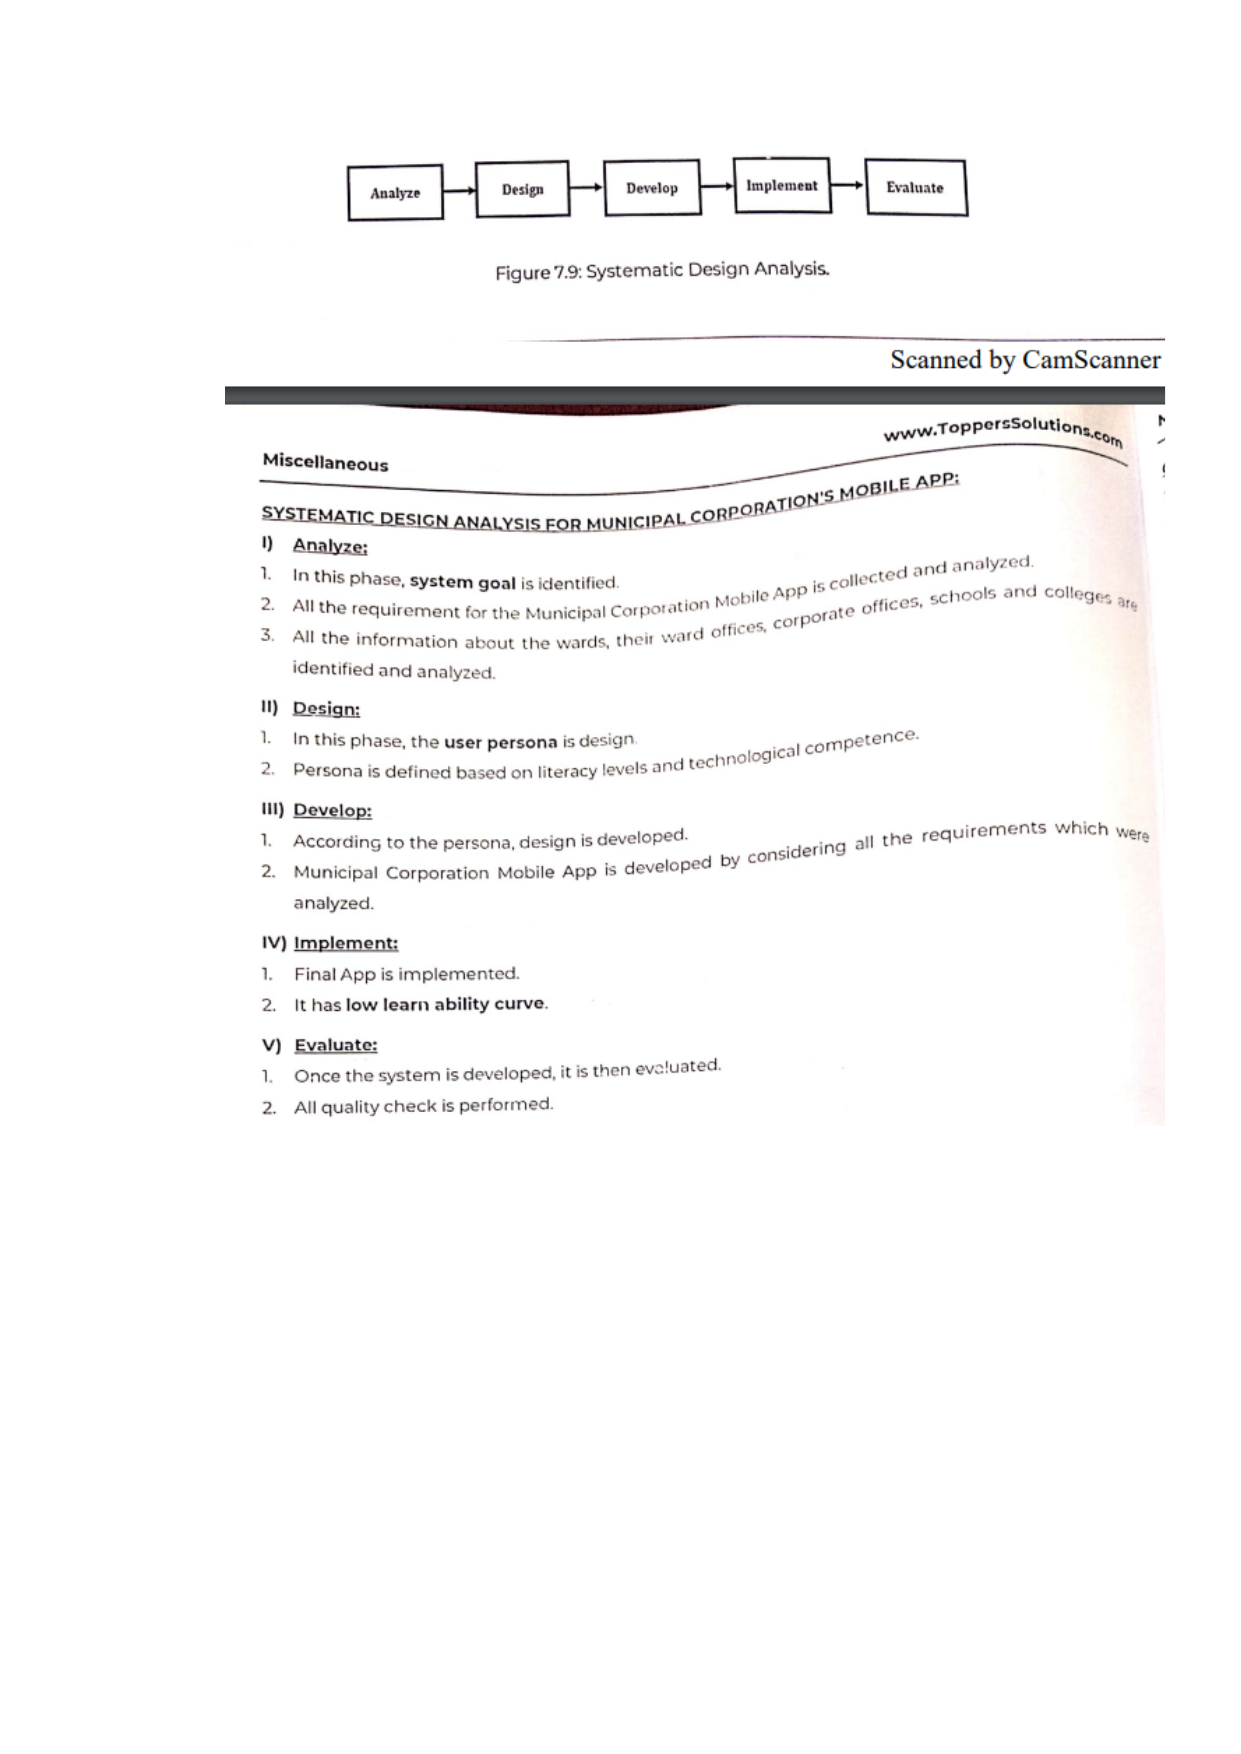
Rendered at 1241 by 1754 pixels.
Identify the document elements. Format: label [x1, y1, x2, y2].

picture [225, 150, 1166, 1126]
